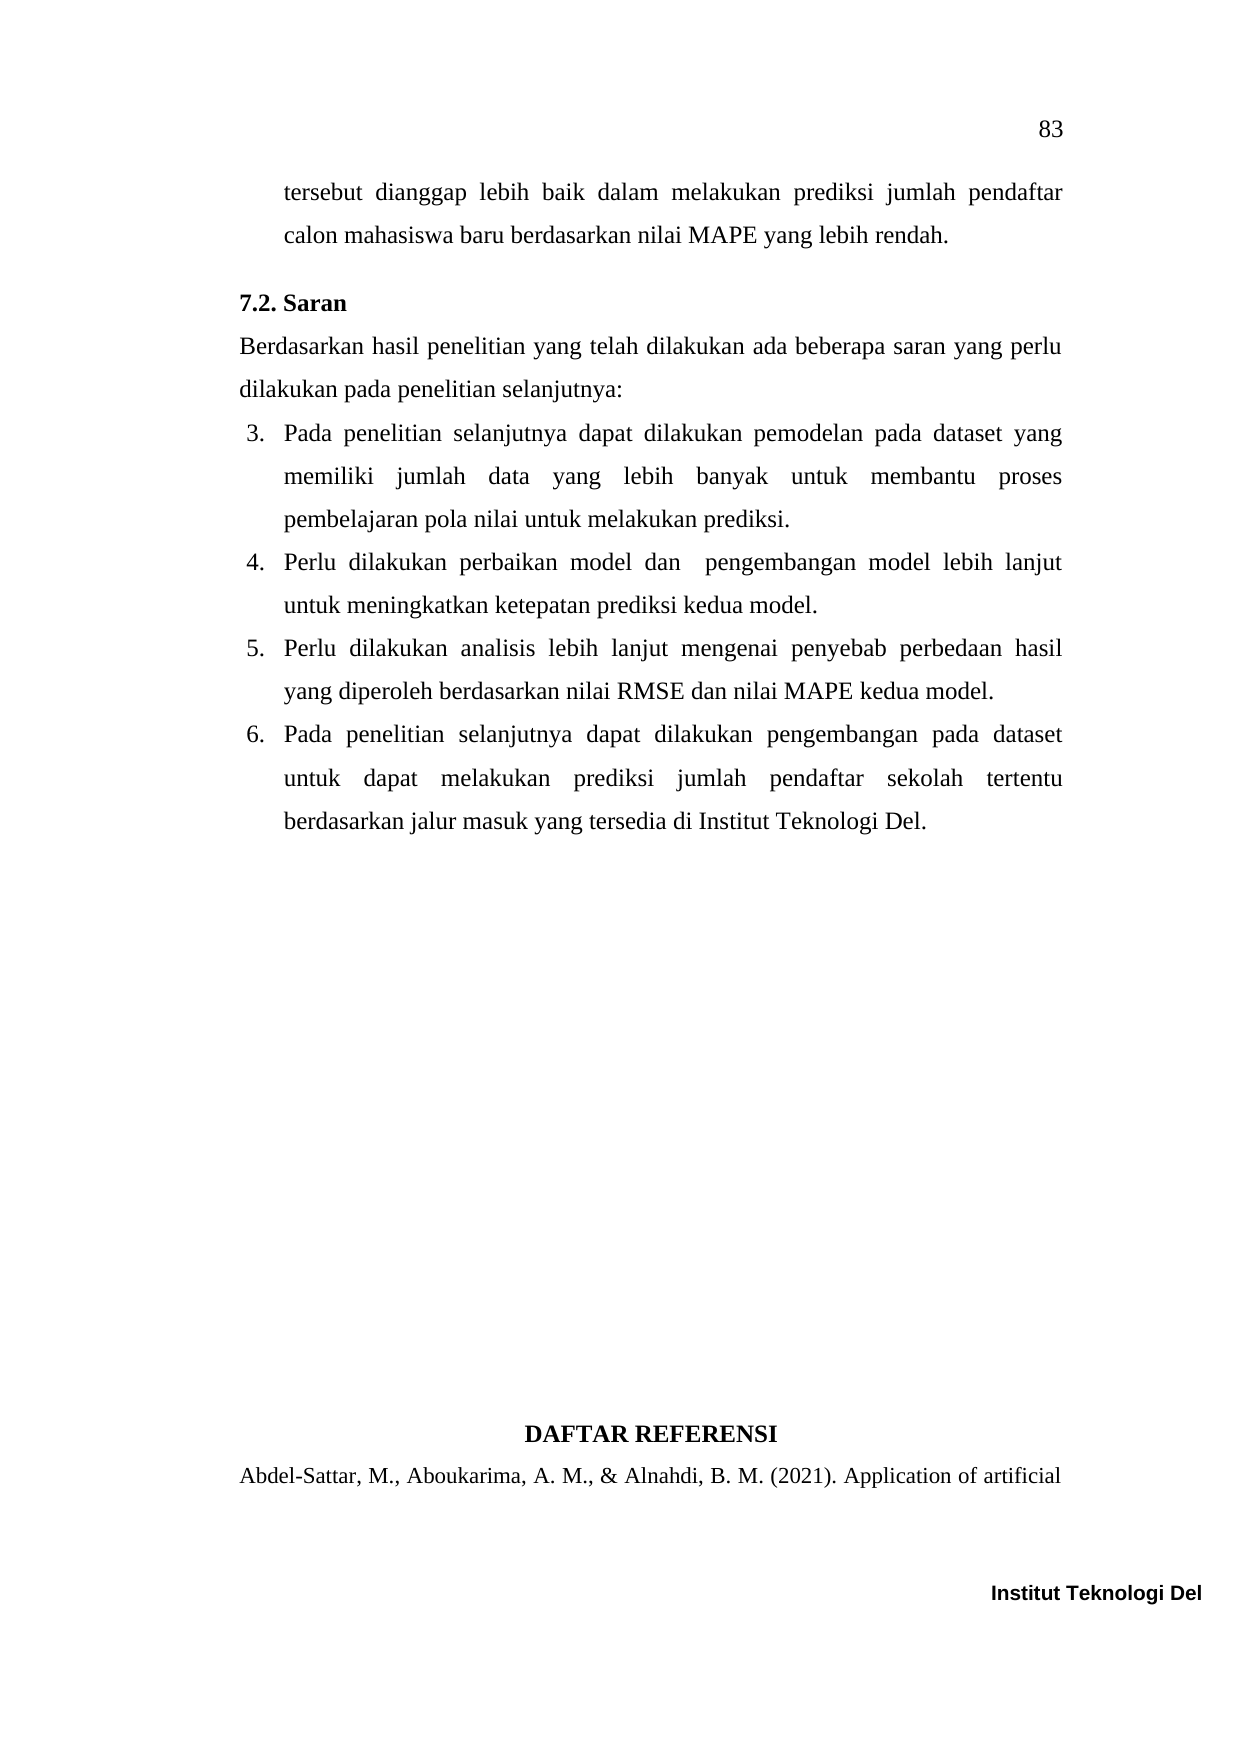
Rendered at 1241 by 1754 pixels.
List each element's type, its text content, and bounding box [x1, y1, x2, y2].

list Pada penelitian selanjutnya dapat dilakukan pengembangan pada dataset untuk dapat melakukan prediksi jumlah pendaftar sekolah tertentu berdasarkan jalur masuk yang tersedia di Institut Teknologi Del. [246, 719, 1063, 834]
subtitle 7.2. Saran [239, 288, 1063, 317]
list Pada penelitian selanjutnya dapat dilakukan pemodelan pada dataset yang memiliki jumlah data yang lebih banyak untuk membantu proses pembelajaran pola nilai untuk melakukan prediksi. [246, 418, 1063, 533]
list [246, 177, 1063, 249]
text Berdasarkan hasil penelitian yang telah dilakukan ada beberapa saran yang perlu dilakukan pada penelitian selanjutnya: [239, 331, 1063, 403]
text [239, 1462, 1063, 1488]
list Perlu dilakukan perbaikan model dan pengembangan model lebih lanjut untuk meningkatkan ketepatan prediksi kedua model. [246, 547, 1063, 619]
subtitle DAFTAR REFERENSI [239, 1419, 1063, 1448]
list Perlu dilakukan analisis lebih lanjut mengenai penyebab perbedaan hasil yang diperoleh berdasarkan nilai RMSE dan nilai MAPE kedua model. [246, 633, 1063, 705]
